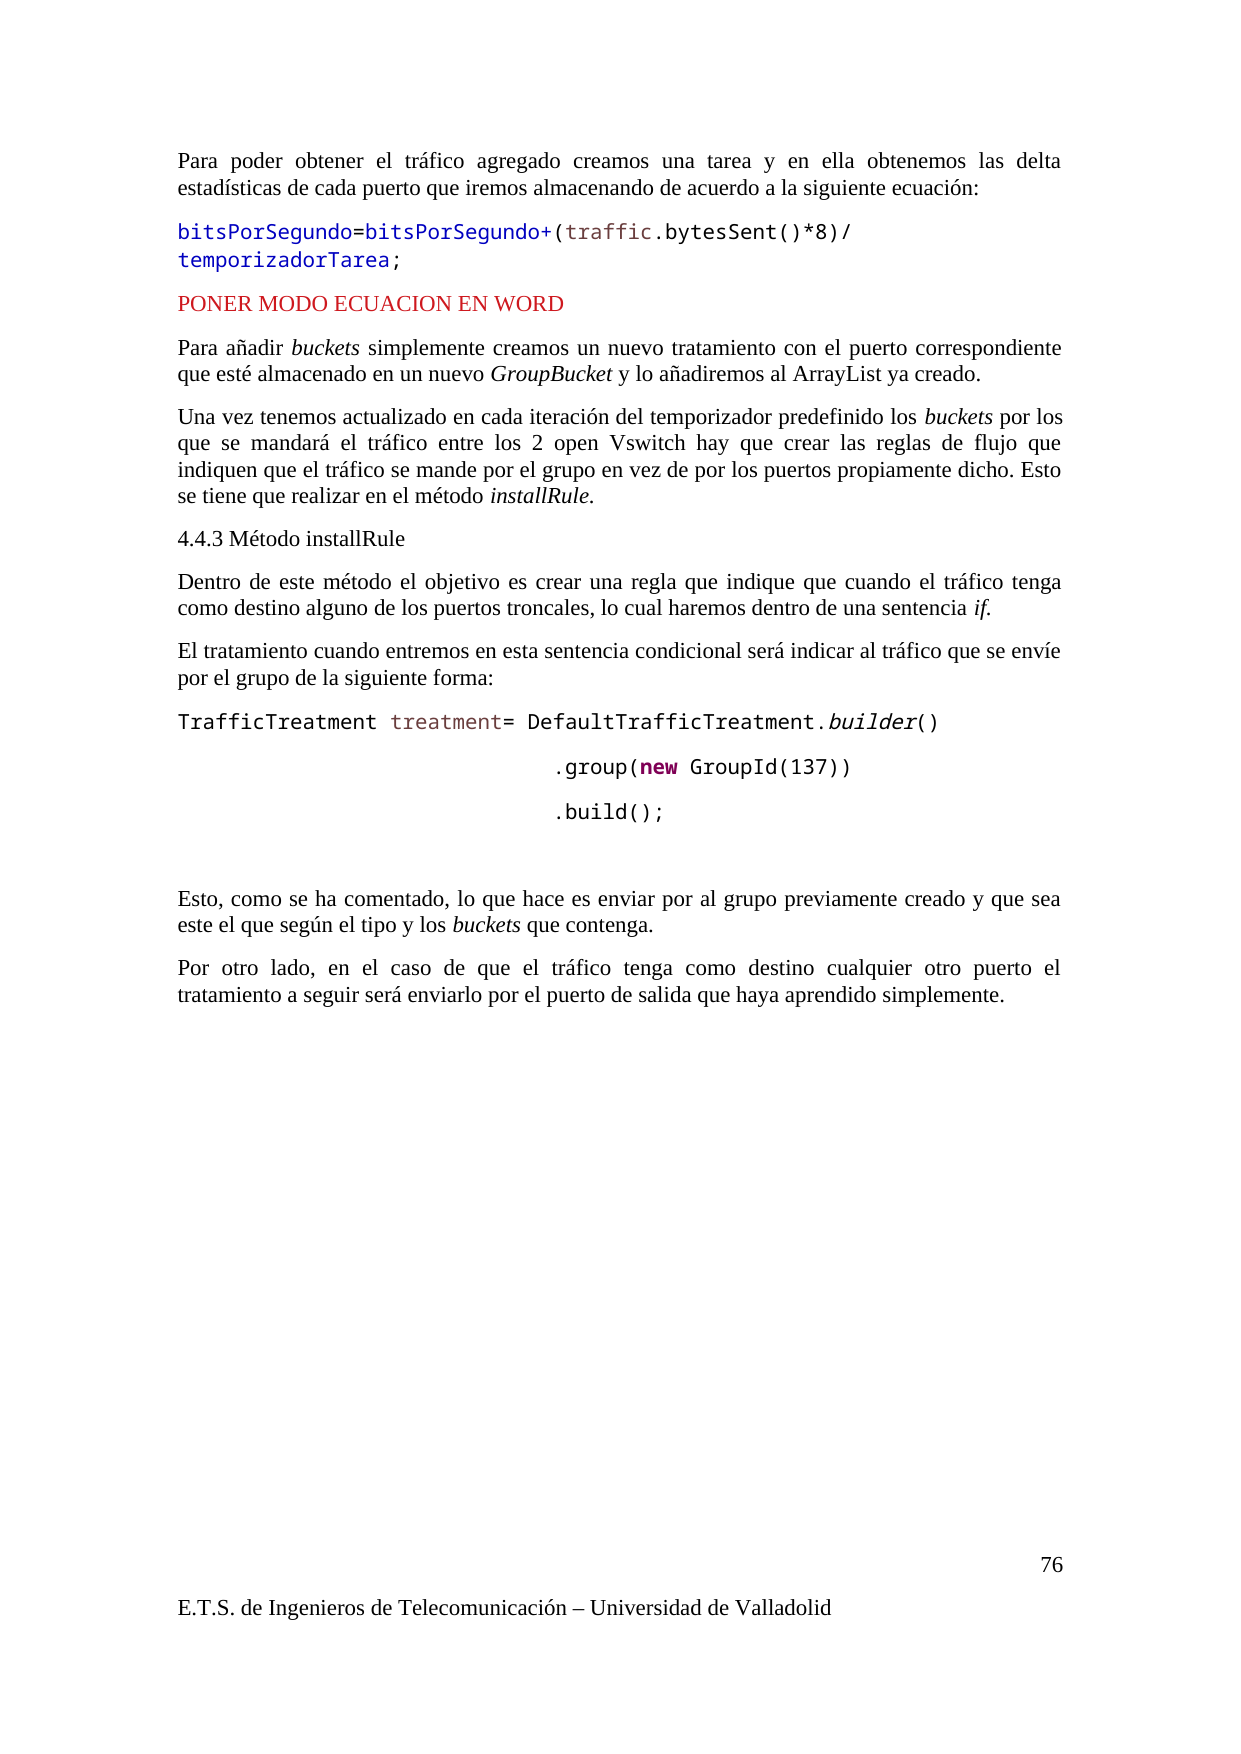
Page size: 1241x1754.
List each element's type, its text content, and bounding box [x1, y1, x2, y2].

text Por otro lado, en el caso de que el tráfico tenga como destino cualquier otro puerto el tratamiento a seguir será enviarlo por el puerto de salida que haya aprendido simplemente. [177, 954, 1063, 1007]
text Para añadir buckets simplemente creamos un nuevo tratamiento con el puerto correspondiente que esté almacenado en un nuevo GroupBucket y lo añadiremos al ArrayList ya creado. [177, 333, 1063, 386]
text 4.4.3 Método installRule [177, 525, 1063, 551]
text TrafficTreatment treatment= DefaultTrafficTreatment.builder() [177, 707, 1063, 735]
text Una vez tenemos actualizado en cada iteración del temporizador predefinido los buckets por los que se mandará el tráfico entre los 2 open Vswitch hay que crear las reglas de flujo que indiquen que el tráfico se mande por el grupo en vez de por los puertos propiamente dicho. Esto se tiene que realizar en el método installRule. [177, 403, 1063, 508]
text Para poder obtener el tráfico agregado creamos una tarea y en ella obtenemos las delta estadísticas de cada puerto que iremos almacenando de acuerdo a la siguiente ecuación: [177, 148, 1063, 200]
text El tratamiento cuando entremos en esta sentencia condicional será indicar al tráfico que se envíe por el grupo de la siguiente forma: [177, 637, 1063, 690]
text .build(); [177, 797, 1063, 825]
text .group(new GroupId(137)) [177, 752, 1063, 780]
text PONER MODO ECUACION EN WORD [177, 291, 1063, 317]
text Dentro de este método el objetivo es crear una regla que indique que cuando el tráfico tenga como destino alguno de los puertos troncales, lo cual haremos dentro de una sentencia if. [177, 568, 1063, 621]
text bitsPorSegundo=bitsPorSegundo+(traffic.bytesSent()*8)/temporizadorTarea; [177, 217, 1063, 274]
text Esto, como se ha comentado, lo que hace es enviar por al grupo previamente creado y que sea este el que según el tipo y los buckets que contenga. [177, 885, 1063, 938]
